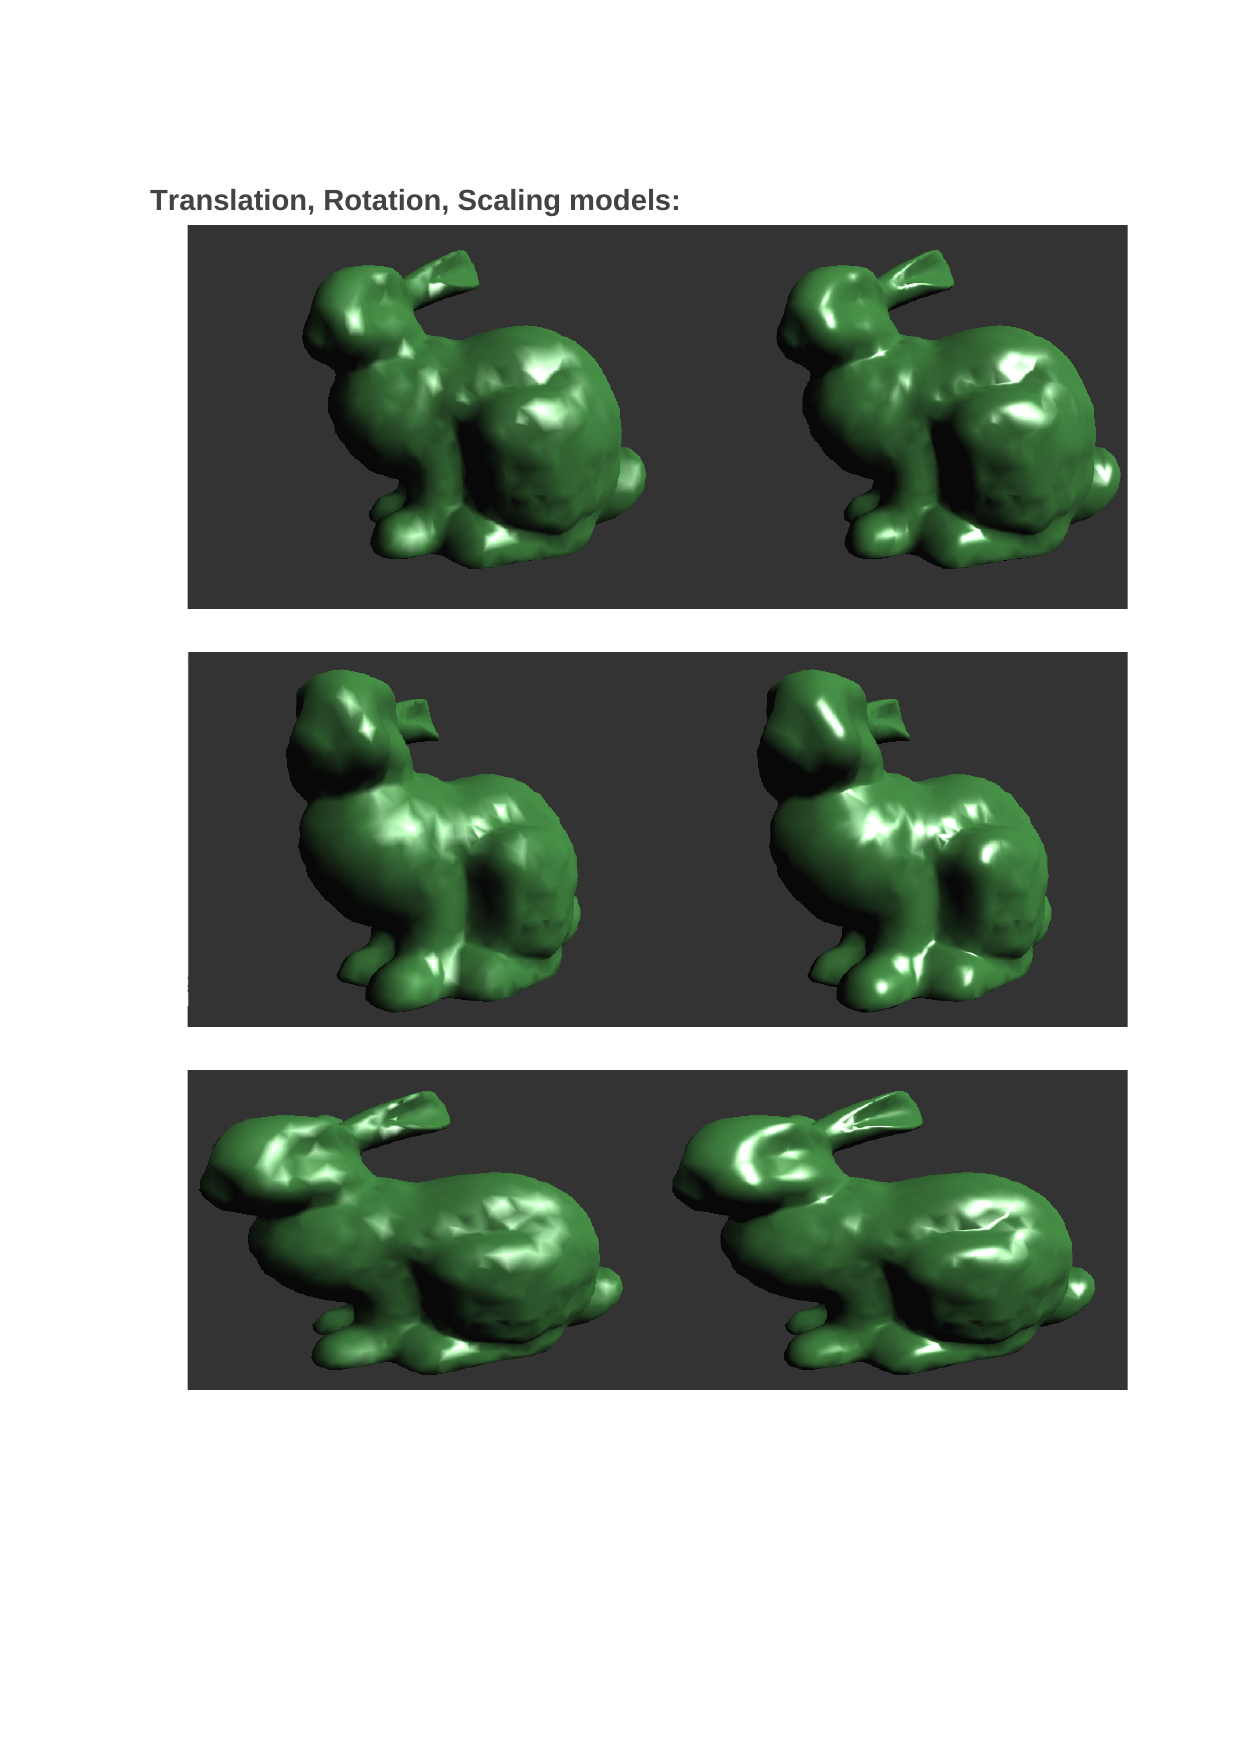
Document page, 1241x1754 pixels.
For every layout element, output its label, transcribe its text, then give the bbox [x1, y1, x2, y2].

subtitle Translation, Rotation, Scaling models: [150, 183, 1090, 217]
picture [187, 225, 1128, 609]
picture [187, 1070, 1128, 1390]
picture [187, 652, 1128, 1027]
